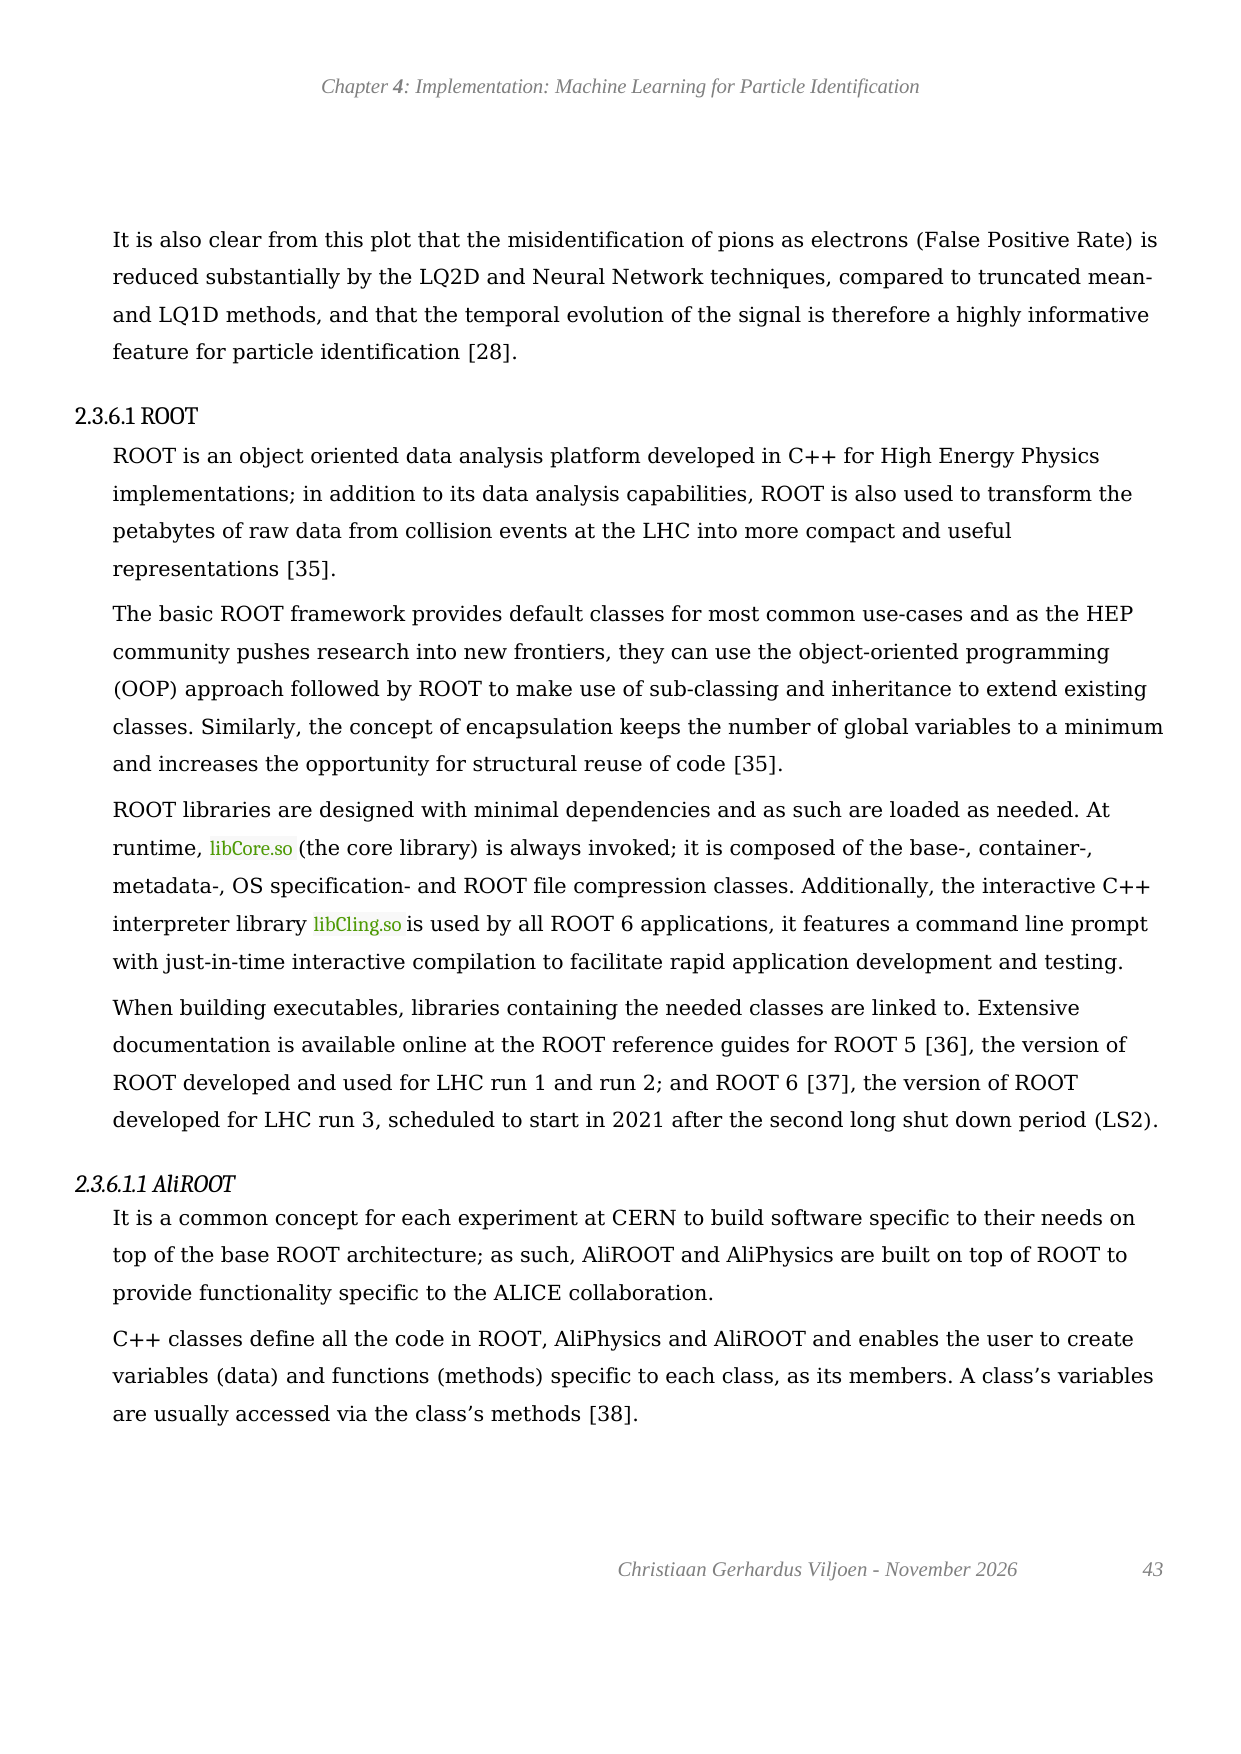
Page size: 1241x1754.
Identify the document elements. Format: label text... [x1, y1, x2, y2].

text ROOT is an object oriented data analysis platform developed in C++ for High Energy Physics implementations; in addition to its data analysis capabilities, ROOT is also used to transform the petabytes of raw data from collision events at the LHC into more compact and useful representations . [112, 443, 1165, 580]
text The basic ROOT framework provides default classes for most common use-cases and as the HEP community pushes research into new frontiers, they can use the object-oriented programming (OOP) approach followed by ROOT to make use of sub-classing and inheritance to extend existing classes. Similarly, the concept of encapsulation keeps the number of global variables to a minimum and increases the opportunity for structural reuse of code . [112, 601, 1165, 776]
text ROOT libraries are designed with minimal dependencies and as such are loaded as needed. At runtime, libCore.so (the core library) is always invoked; it is composed of the base-, container-, metadata-, OS specification- and ROOT file compression classes. Additionally, the interactive C++ interpreter library libCling.so is used by all ROOT 6 applications, it features a command line prompt with just-in-time interactive compilation to facilitate rapid application development and testing. [112, 797, 1165, 974]
subtitle AliROOT [75, 1169, 1165, 1198]
text When building executables, libraries containing the needed classes are linked to. Extensive documentation is available online at the ROOT reference guides for ROOT 5 , the version of ROOT developed and used for LHC run 1 and run 2; and ROOT 6 , the version of ROOT developed for LHC run 3, scheduled to start in 2021 after the second long shut down period (LS2). [112, 994, 1165, 1132]
subtitle ROOT [75, 402, 1165, 430]
text It is also clear from this plot that the misidentification of pions as electrons (False Positive Rate) is reduced substantially by the LQ2D and Neural Network techniques, compared to truncated mean- and LQ1D methods, and that the temporal evolution of the signal is therefore a highly informative feature for particle identification . [112, 227, 1165, 364]
text C++ classes define all the code in ROOT, AliPhysics and AliROOT and enables the user to create variables (data) and functions (methods) specific to each class, as its members. A class’s variables are usually accessed via the class’s methods . [112, 1325, 1165, 1425]
text It is a common concept for each experiment at CERN to build software specific to their needs on top of the base ROOT architecture; as such, AliROOT and AliPhysics are built on top of ROOT to provide functionality specific to the ALICE collaboration. [112, 1204, 1165, 1304]
